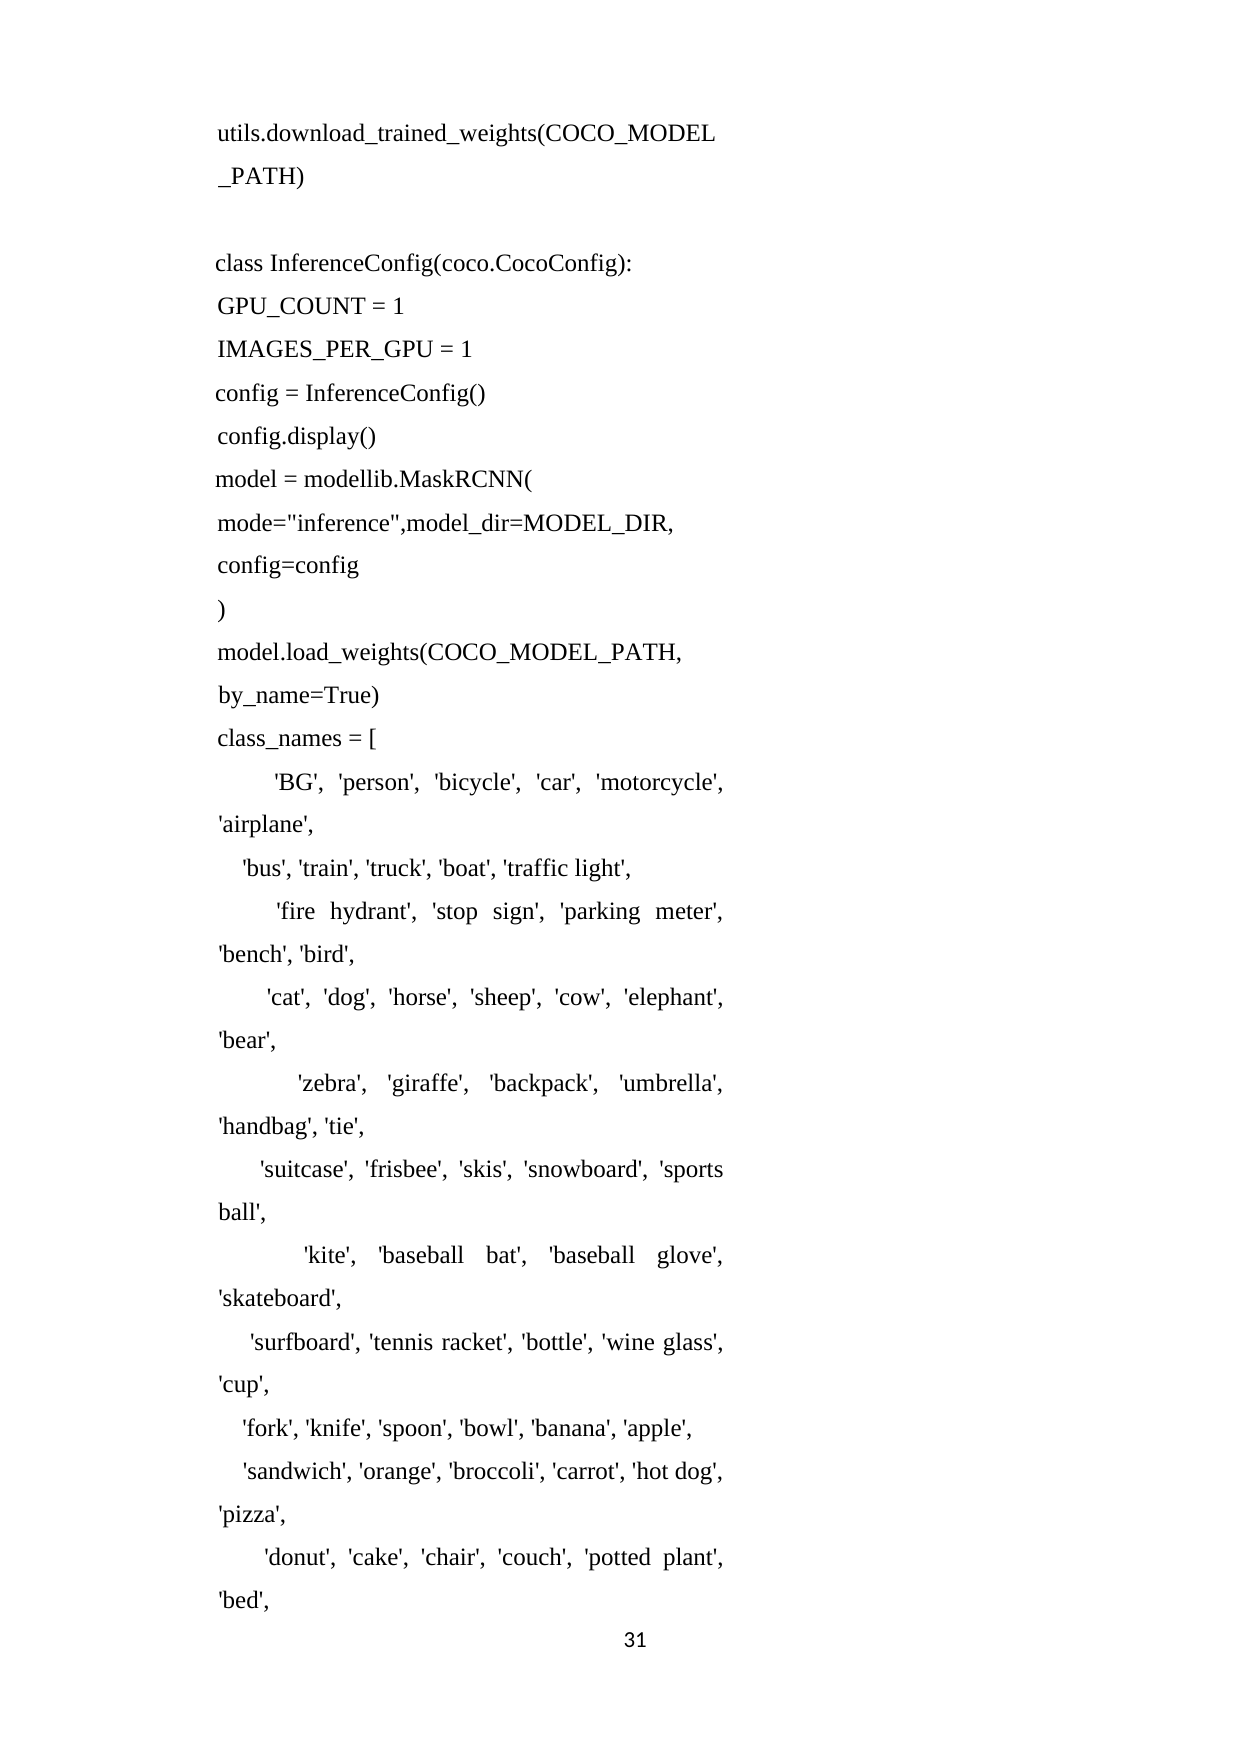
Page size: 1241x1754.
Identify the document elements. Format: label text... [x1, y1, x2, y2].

text config.display() [217, 421, 724, 450]
text mode="inference",model_dir=MODEL_DIR, config=config [217, 508, 724, 579]
text 'suitcase', 'frisbee', 'skis', 'snowboard', 'sports ball', [217, 1154, 724, 1226]
text 'surfboard', 'tennis racket', 'bottle', 'wine glass', 'cup', [217, 1327, 724, 1398]
text 'donut', 'cake', 'chair', 'couch', 'potted plant', 'bed', [217, 1542, 724, 1614]
text utils.download_trained_weights(COCO_MODEL_PATH) [217, 118, 724, 190]
text 'cat', 'dog', 'horse', 'sheep', 'cow', 'elephant', 'bear', [217, 982, 724, 1054]
text 'kite', 'baseball bat', 'baseball glove', 'skateboard', [217, 1241, 724, 1312]
text class InferenceConfig(coco.CocoConfig): [177, 248, 724, 276]
text config = InferenceConfig() [177, 378, 724, 406]
text 'BG', 'person', 'bicycle', 'car', 'motorcycle', 'airplane', [217, 767, 724, 838]
text class_names = [ [217, 723, 724, 752]
text ) [217, 594, 724, 622]
text 'bus', 'train', 'truck', 'boat', 'traffic light', [217, 853, 724, 881]
text IMAGES_PER_GPU = 1 [217, 334, 724, 363]
text GPU_COUNT = 1 [217, 291, 724, 320]
text 'sandwich', 'orange', 'broccoli', 'carrot', 'hot dog', 'pizza', [217, 1456, 724, 1528]
text 'fork', 'knife', 'spoon', 'bowl', 'banana', 'apple', [217, 1413, 724, 1442]
text 'fire hydrant', 'stop sign', 'parking meter', 'bench', 'bird', [217, 896, 724, 968]
text model.load_weights(COCO_MODEL_PATH, by_name=True) [217, 637, 724, 709]
text model = modellib.MaskRCNN( [177, 464, 724, 493]
text 'zebra', 'giraffe', 'backpack', 'umbrella', 'handbag', 'tie', [217, 1068, 724, 1140]
